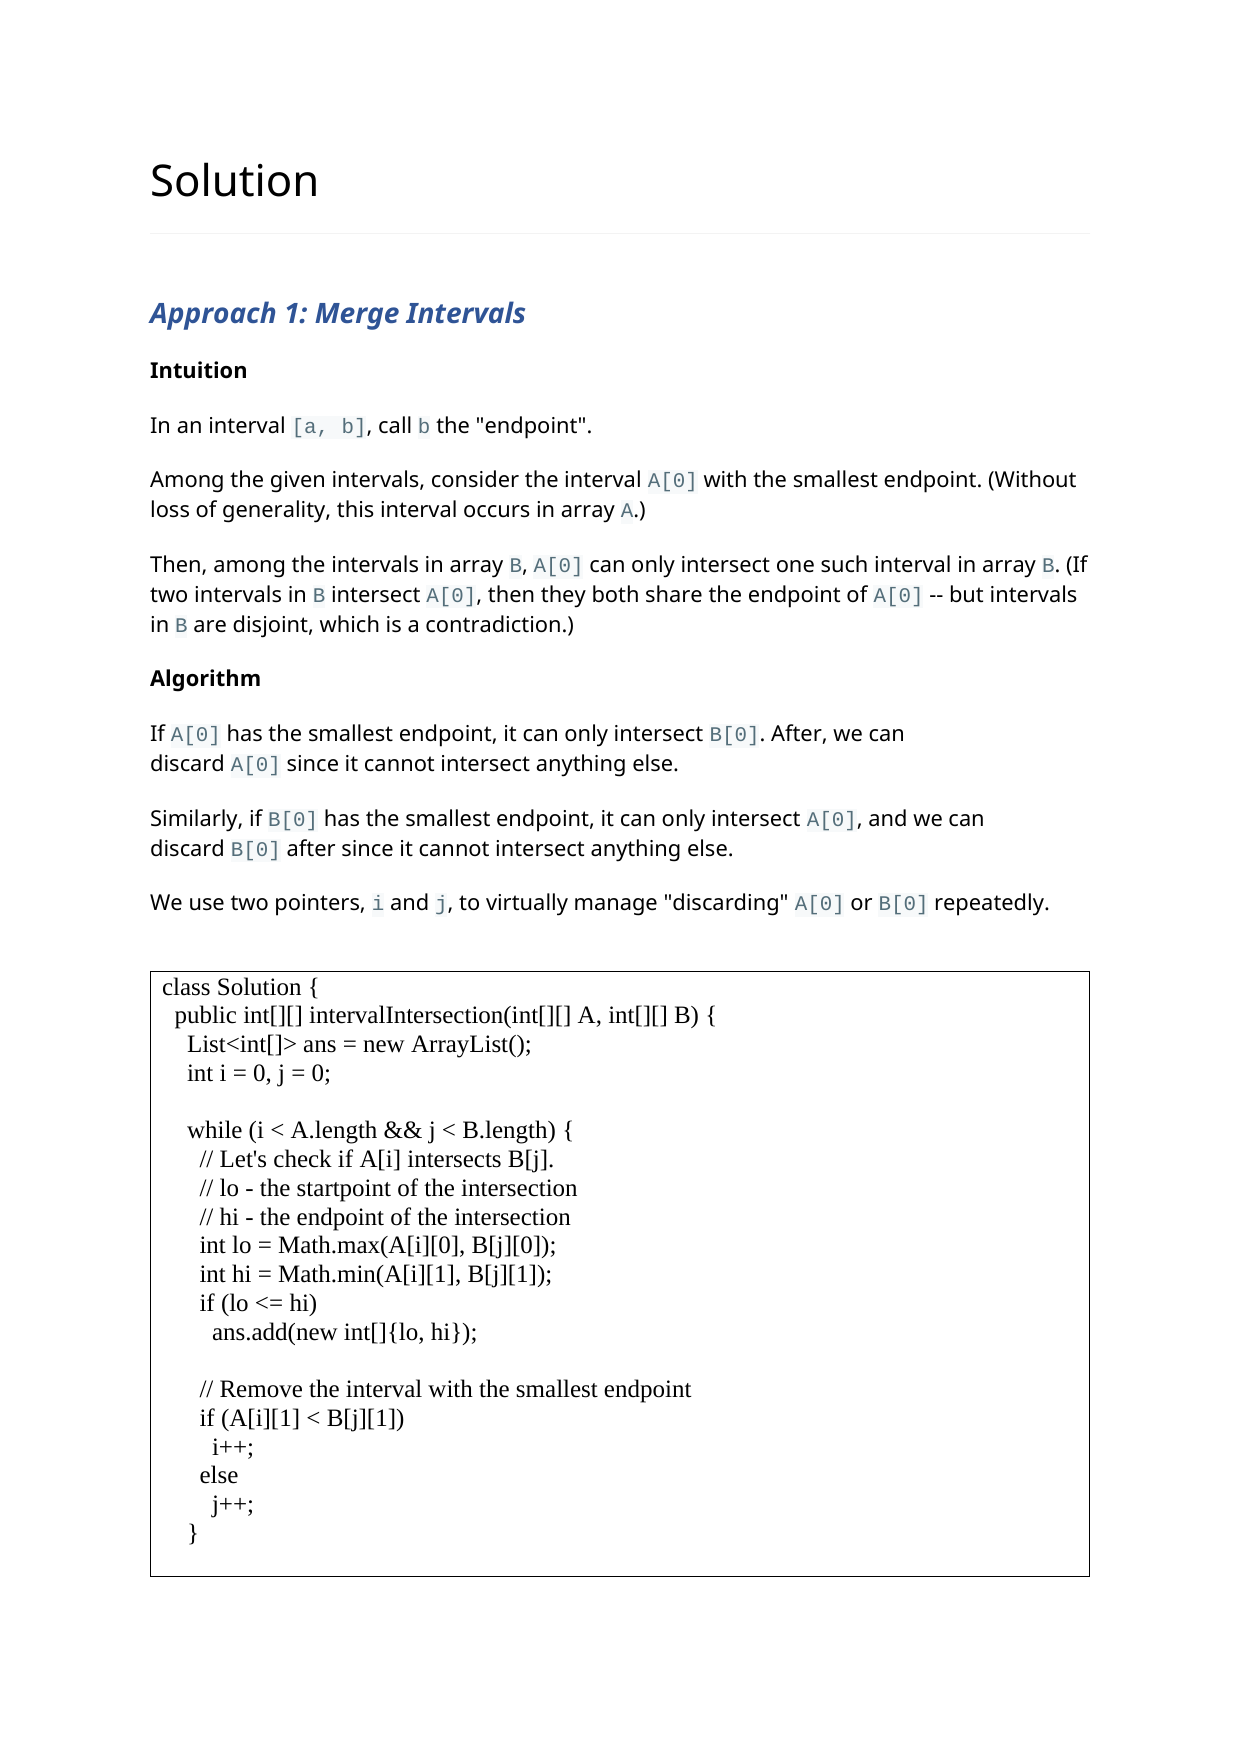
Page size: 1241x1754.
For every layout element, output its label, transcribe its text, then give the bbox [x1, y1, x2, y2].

text We use two pointers, i and j, to virtually manage "discarding" A[0] or B[0] repeatedly. [150, 887, 1090, 917]
subtitle Solution [150, 150, 1090, 209]
subtitle Approach 1: Merge Intervals [150, 293, 1090, 331]
text Intuition [150, 355, 1090, 384]
text Then, among the intervals in array B, A[0] can only intersect one such interval in array B. (If two intervals in B intersect A[0], then they both share the endpoint of A[0] -- but intervals in B are disjoint, which is a contradiction.) [150, 549, 1090, 638]
text Similarly, if B[0] has the smallest endpoint, it can only intersect A[0], and we can discard B[0] after since it cannot intersect anything else. [150, 803, 1090, 862]
text In an interval [a, b], call b the "endpoint". [150, 409, 1090, 439]
text Algorithm [150, 663, 1090, 693]
text If A[0] has the smallest endpoint, it can only intersect B[0]. After, we can discard A[0] since it cannot intersect anything else. [150, 718, 1090, 778]
text Among the given intervals, consider the interval A[0] with the smallest endpoint. (Without loss of generality, this interval occurs in array A.) [150, 464, 1090, 524]
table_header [151, 972, 1089, 1576]
